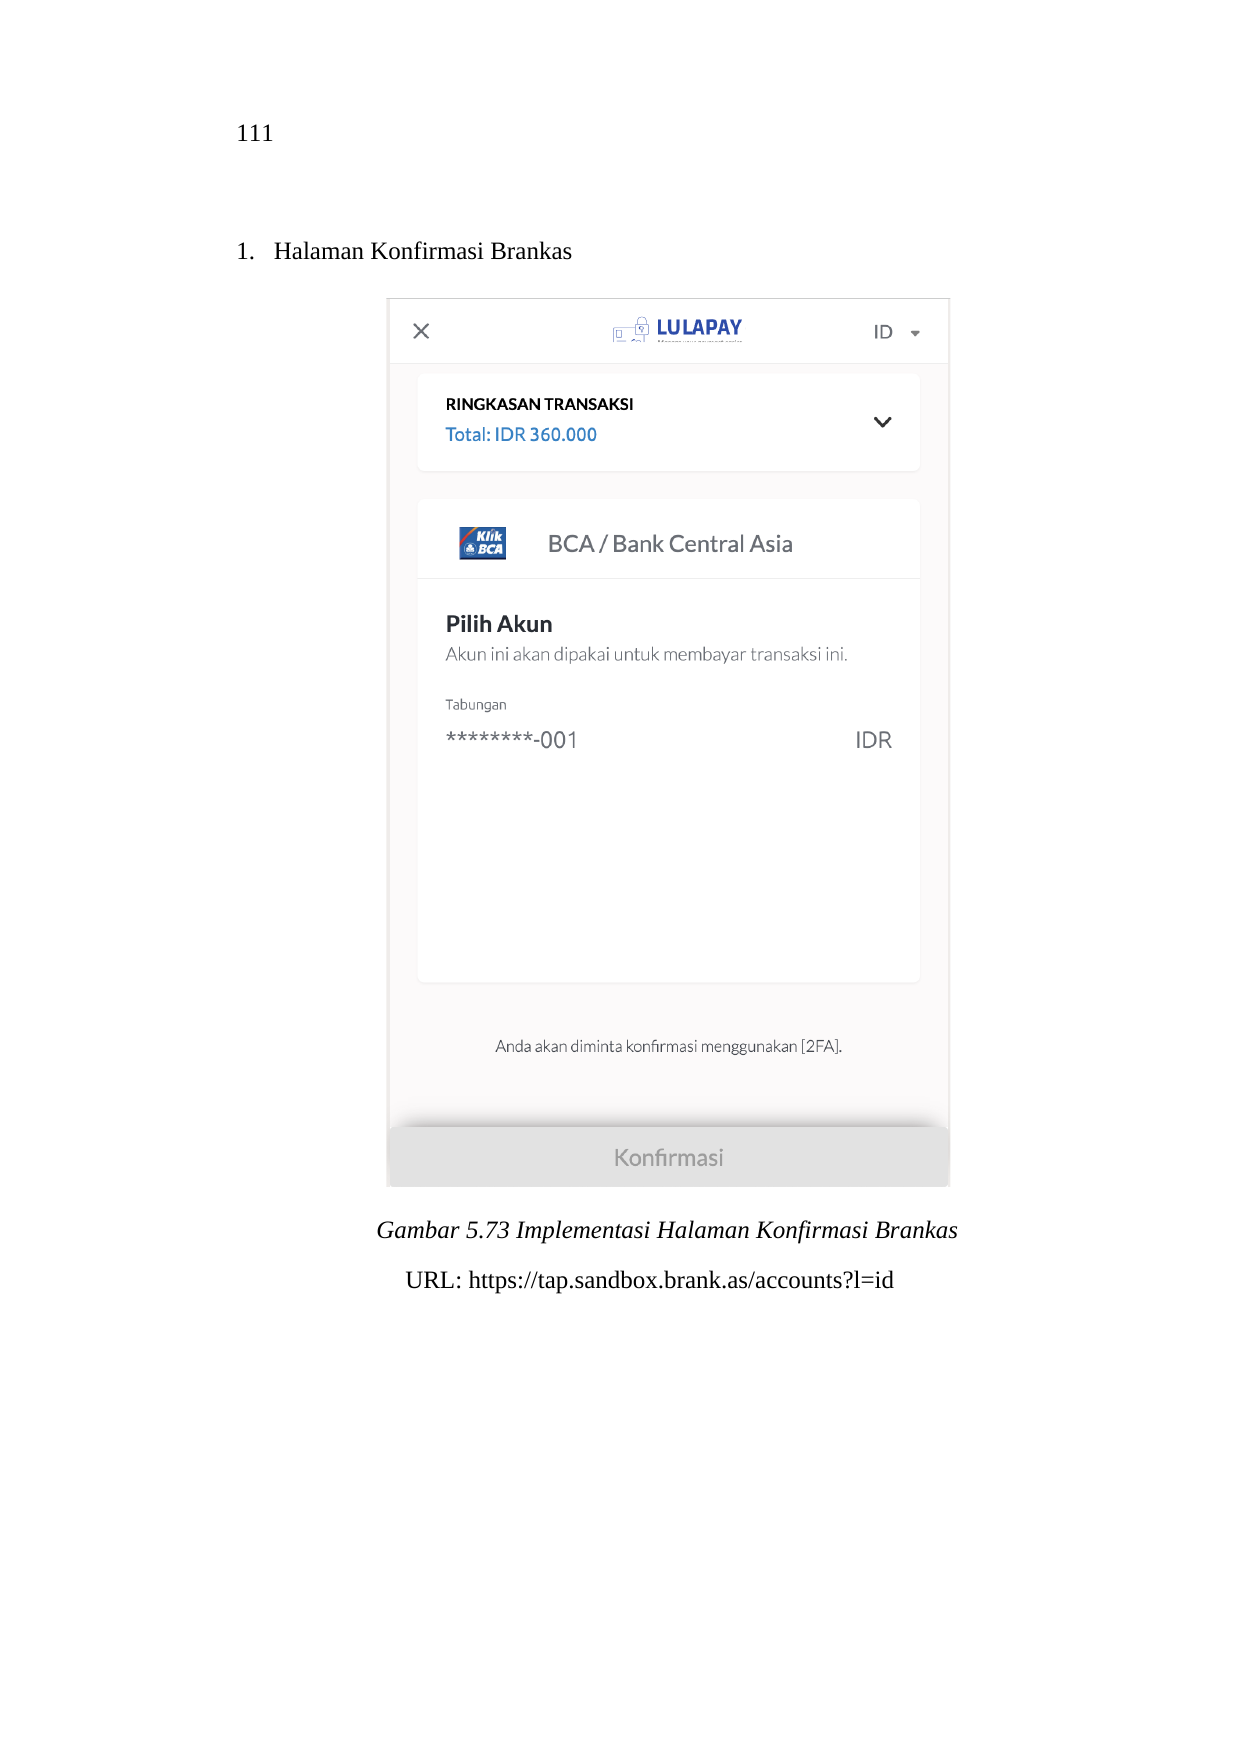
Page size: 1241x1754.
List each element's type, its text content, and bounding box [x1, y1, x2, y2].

list Halaman Konfirmasi Brankas [236, 236, 1063, 265]
text URL: https://tap.sandbox.brank.as/accounts?l=id [236, 1265, 1063, 1294]
picture [386, 293, 951, 1187]
